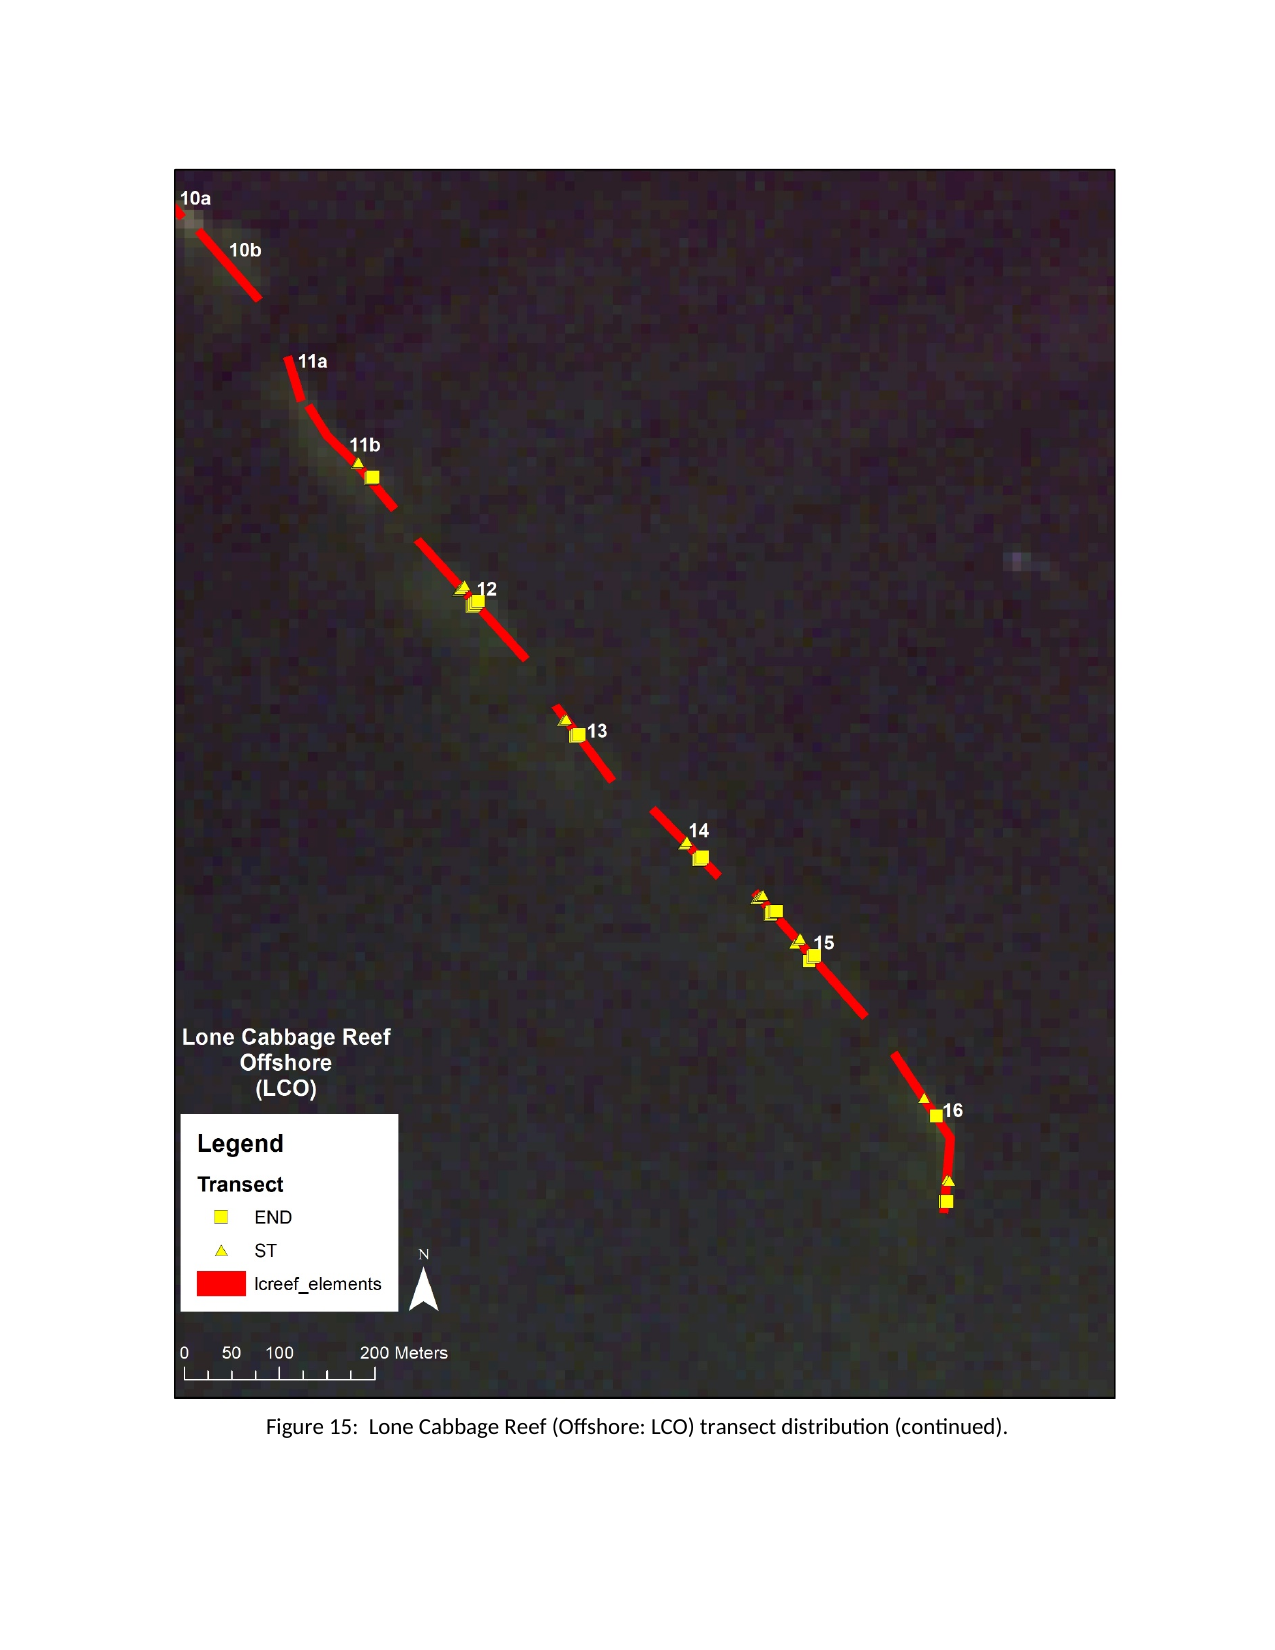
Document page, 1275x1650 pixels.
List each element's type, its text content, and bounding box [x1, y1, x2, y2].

text Figure 15: Lone Cabbage Reef (Offshore: LCO) transect distribution (continued). [150, 1412, 1125, 1440]
picture [150, 150, 1125, 1412]
